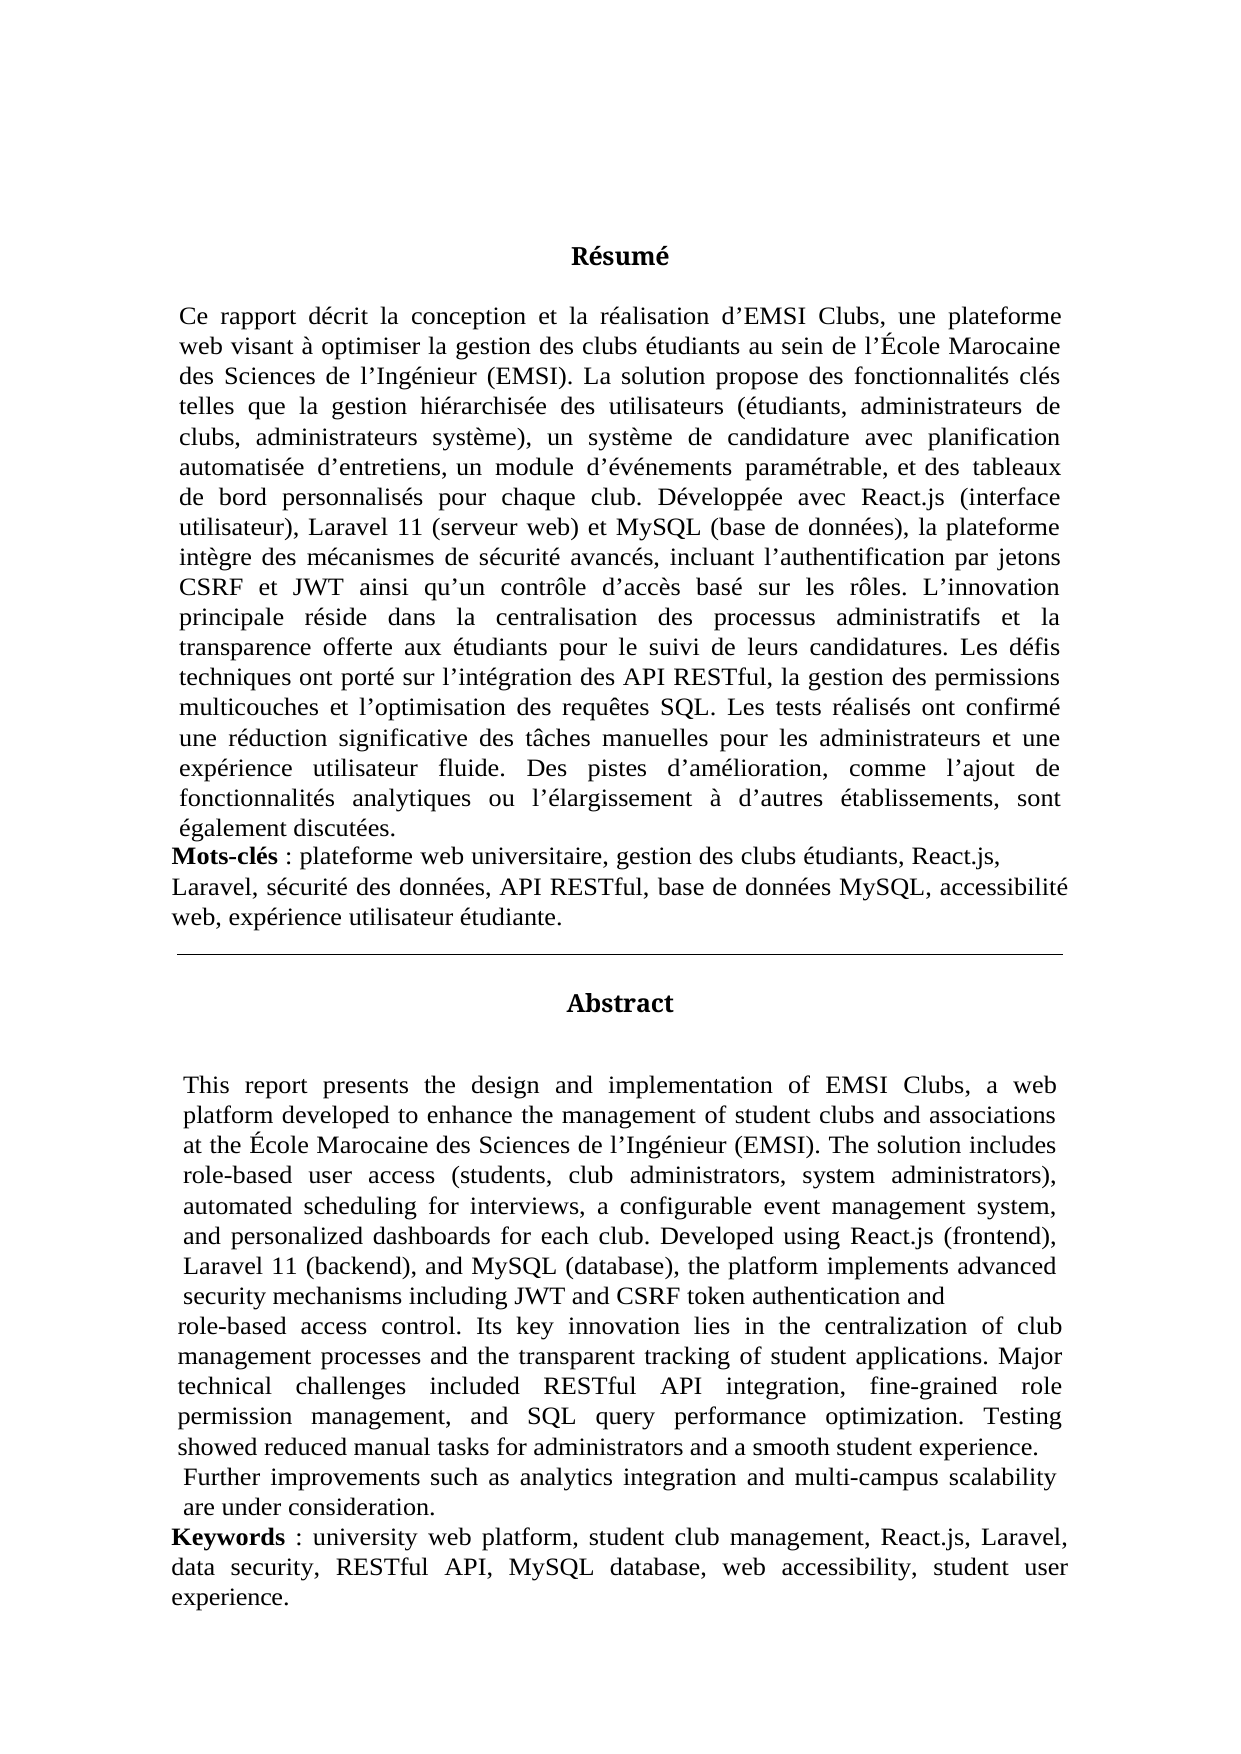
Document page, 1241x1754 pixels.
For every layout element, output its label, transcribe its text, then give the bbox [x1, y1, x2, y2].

text role-based access control. Its key innovation lies in the centralization of club management processes and the transparent tracking of student applications. Major technical challenges included RESTful API integration, fine-grained role permission management, and SQL query performance optimization. Testing showed reduced manual tasks for administrators and a smooth student experience. [177, 1311, 1063, 1460]
text Laravel, sécurité des données, API RESTful, base de données MySQL, accessibilité web, expérience utilisateur étudiante. [171, 872, 1069, 930]
text Keywords : university web platform, student club management, React.js, Laravel, data security, RESTful API, MySQL database, web accessibility, student user experience. [171, 1522, 1069, 1611]
subtitle Abstract [301, 986, 939, 1020]
text Further improvements such as analytics integration and multi-campus scalability are under consideration. [183, 1462, 1058, 1521]
text This report presents the design and implementation of EMSI Clubs, a web platform developed to enhance the management of student clubs and associations at the École Marocaine des Sciences de l’Ingénieur (EMSI). The solution includes role-based user access (students, club administrators, system administrators), automated scheduling for interviews, a configurable event management system, and personalized dashboards for each club. Developed using React.js (frontend), Laravel 11 (backend), and MySQL (database), the platform implements advanced security mechanisms including JWT and CSRF token authentication and [183, 1070, 1058, 1310]
text Ce rapport décrit la conception et la réalisation d’EMSI Clubs, une plateforme web visant à optimiser la gestion des clubs étudiants au sein de l’École Marocaine des Sciences de l’Ingénieur (EMSI). La solution propose des fonctionnalités clés telles que la gestion hiérarchisée des utilisateurs (étudiants, administrateurs de clubs, administrateurs système), un système de candidature avec planification automatisée d’entretiens, un module d’événements paramétrable, et des tableaux de bord personnalisés pour chaque club. Développée avec React.js (interface utilisateur), Laravel 11 (serveur web) et MySQL (base de données), la plateforme intègre des mécanismes de sécurité avancés, incluant l’authentification par jetons CSRF et JWT ainsi qu’un contrôle d’accès basé sur les rôles. L’innovation principale réside dans la centralisation des processus administratifs et la transparence offerte aux étudiants pour le suivi de leurs candidatures. Les défis techniques ont porté sur l’intégration des API RESTful, la gestion des permissions multicouches et l’optimisation des requêtes SQL. Les tests réalisés ont confirmé une réduction significative des tâches manuelles pour les administrateurs et une expérience utilisateur fluide. Des pistes d’amélioration, comme l’ajout de fonctionnalités analytiques ou l’élargissement à d’autres établissements, sont également discutées. [179, 301, 1062, 842]
text Mots-clés : plateforme web universitaire, gestion des clubs étudiants, React.js, [171, 843, 1069, 870]
subtitle Résumé [301, 239, 939, 273]
